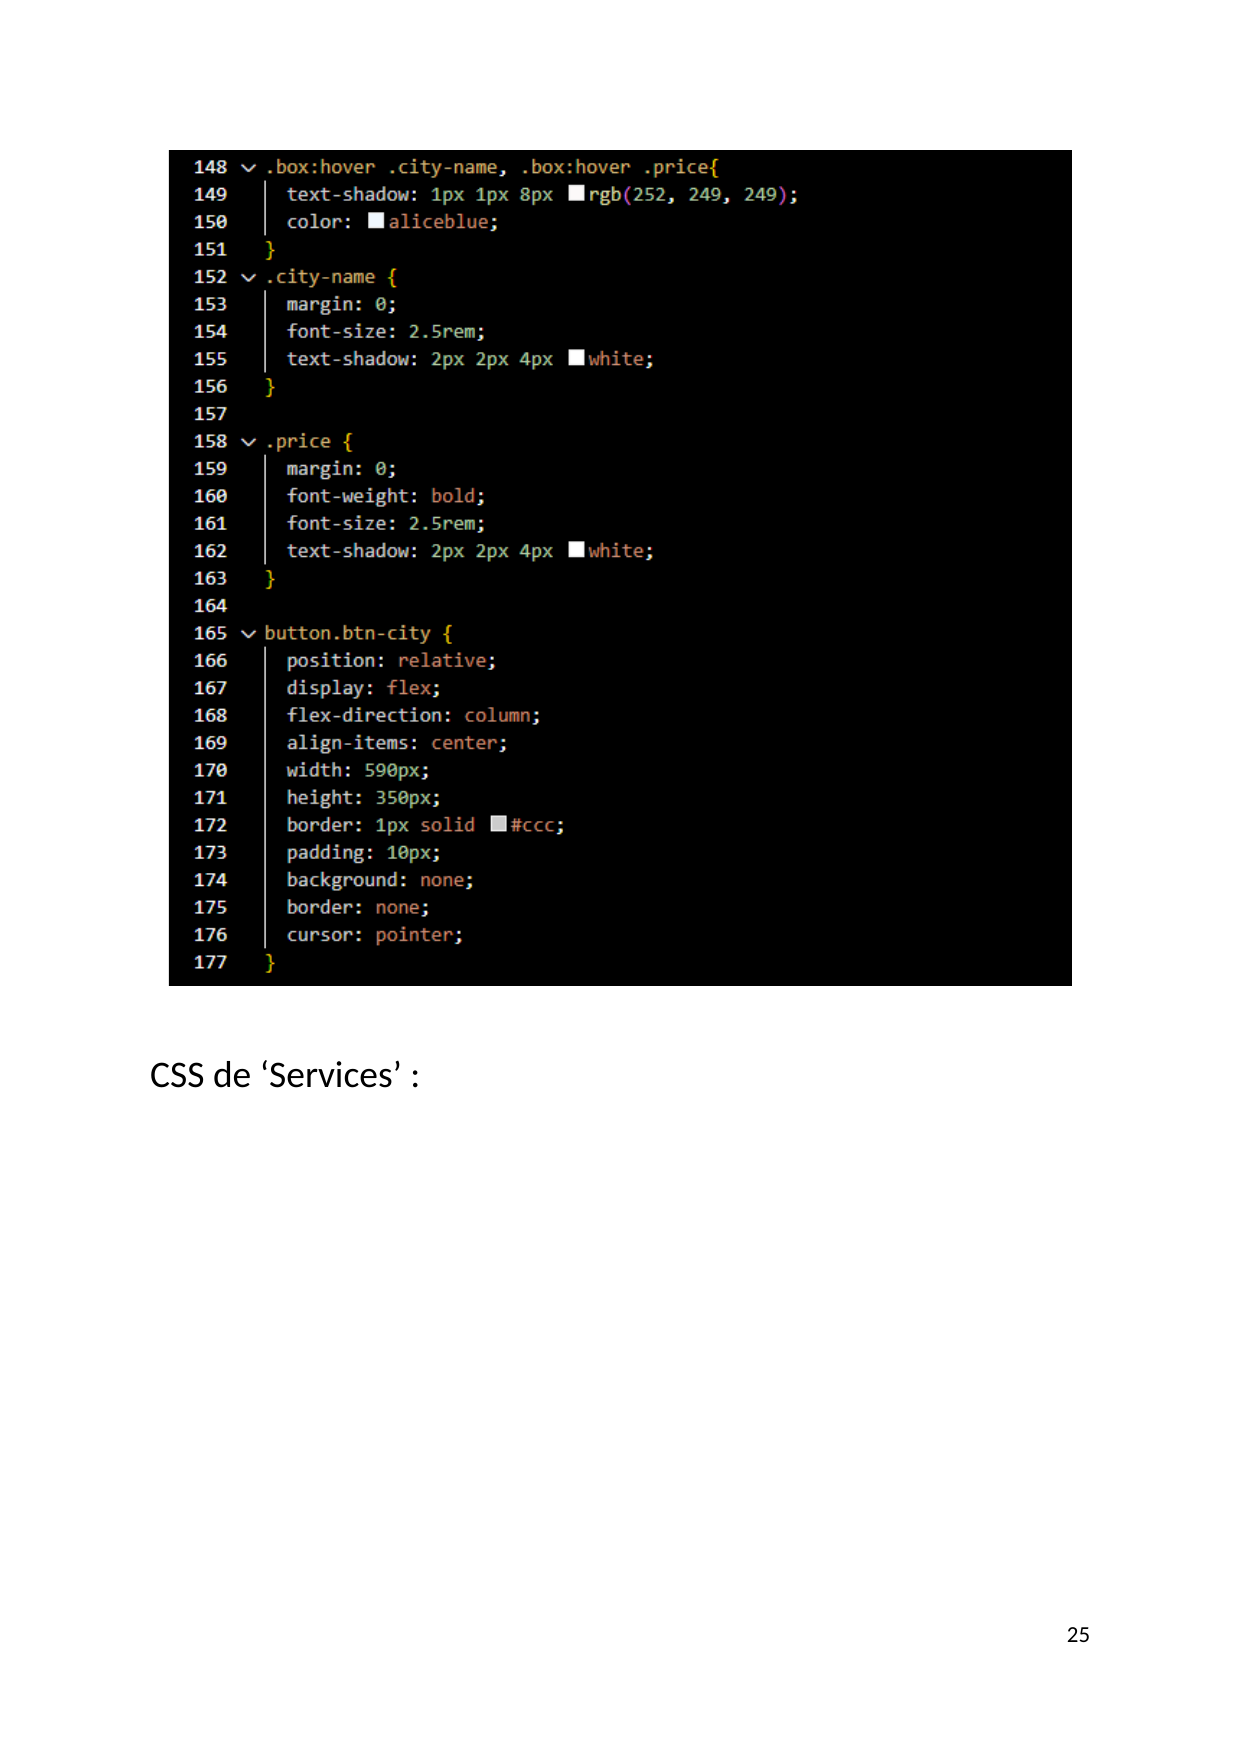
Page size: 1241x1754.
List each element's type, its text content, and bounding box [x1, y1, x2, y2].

text CSS de ‘Services’ : [150, 1051, 1090, 1097]
